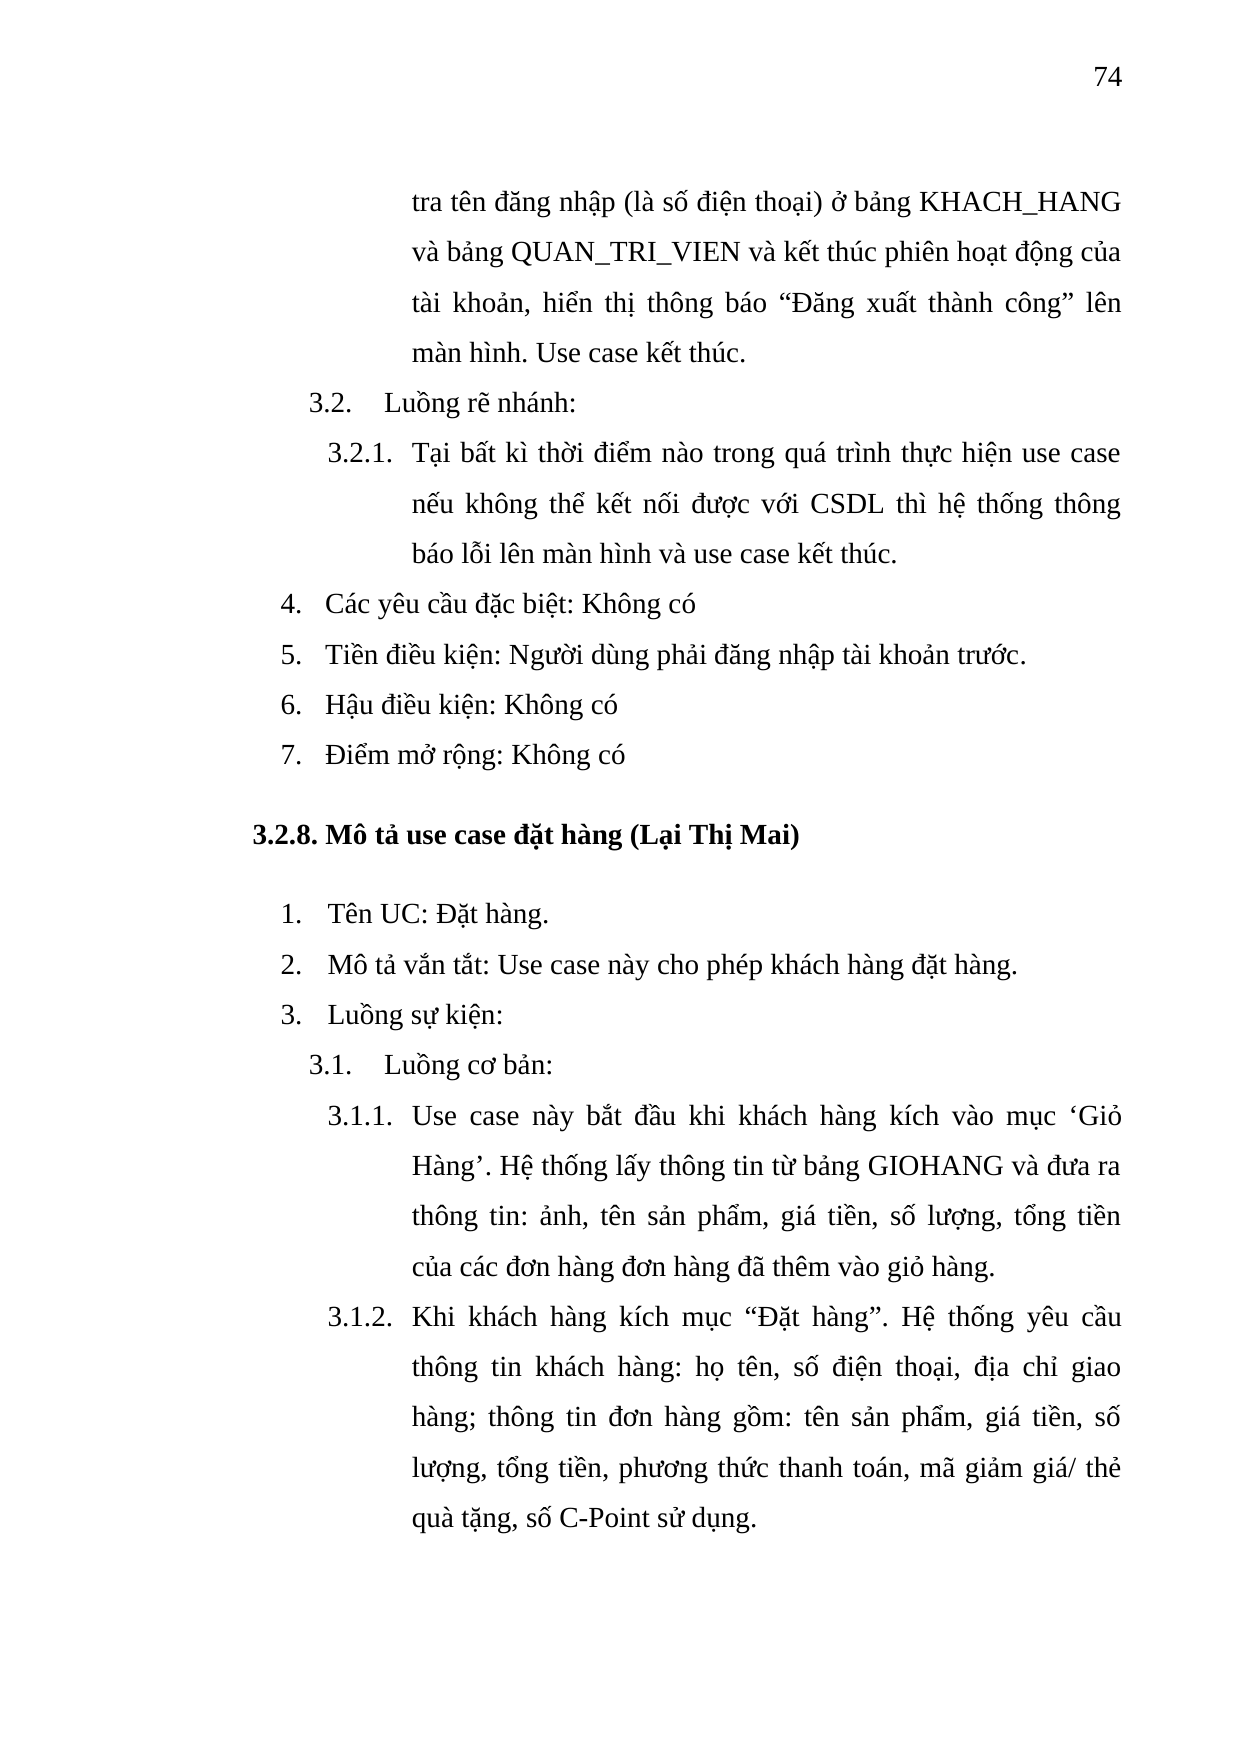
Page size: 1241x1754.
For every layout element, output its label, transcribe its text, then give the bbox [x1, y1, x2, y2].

subtitle Mô tả use case đặt hàng (Lại Thị Mai) [252, 817, 1122, 851]
list Luồng sự kiện: [280, 997, 1122, 1031]
list Mô tả vắn tắt: Use case này cho phép khách hàng đặt hàng. [280, 947, 1122, 980]
list Khi khách hàng kích mục “Đặt hàng”. Hệ thống yêu cầu thông tin khách hàng: họ tên, số điện thoại, địa chỉ giao hàng; thông tin đơn hàng gồm: tên sản phẩm, giá tiền, số lượng, tổng tiền, phương thức thanh toán, mã giảm giá/ thẻ quà tặng, số C-Point sử dụng. [393, 1299, 1122, 1534]
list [393, 184, 1122, 368]
list Tên UC: Đặt hàng. [280, 896, 1122, 930]
list Luồng cơ bản: [308, 1047, 1122, 1081]
list Tiền điều kiện: Người dùng phải đăng nhập tài khoản trước. [280, 637, 1122, 670]
list Hậu điều kiện: Không có [280, 687, 1122, 721]
list Các yêu cầu đặc biệt: Không có [280, 587, 1122, 620]
list Luồng rẽ nhánh: [308, 385, 1122, 419]
list Tại bất kì thời điểm nào trong quá trình thực hiện use case nếu không thể kết nối được với CSDL thì hệ thống thông báo lỗi lên màn hình và use case kết thúc. [393, 436, 1122, 570]
list Điểm mở rộng: Không có [280, 737, 1122, 771]
list Use case này bắt đầu khi khách hàng kích vào mục ‘Giỏ Hàng’. Hệ thống lấy thông tin từ bảng GIOHANG và đưa ra thông tin: ảnh, tên sản phẩm, giá tiền, số lượng, tổng tiền của các đơn hàng đơn hàng đã thêm vào giỏ hàng. [393, 1098, 1122, 1282]
